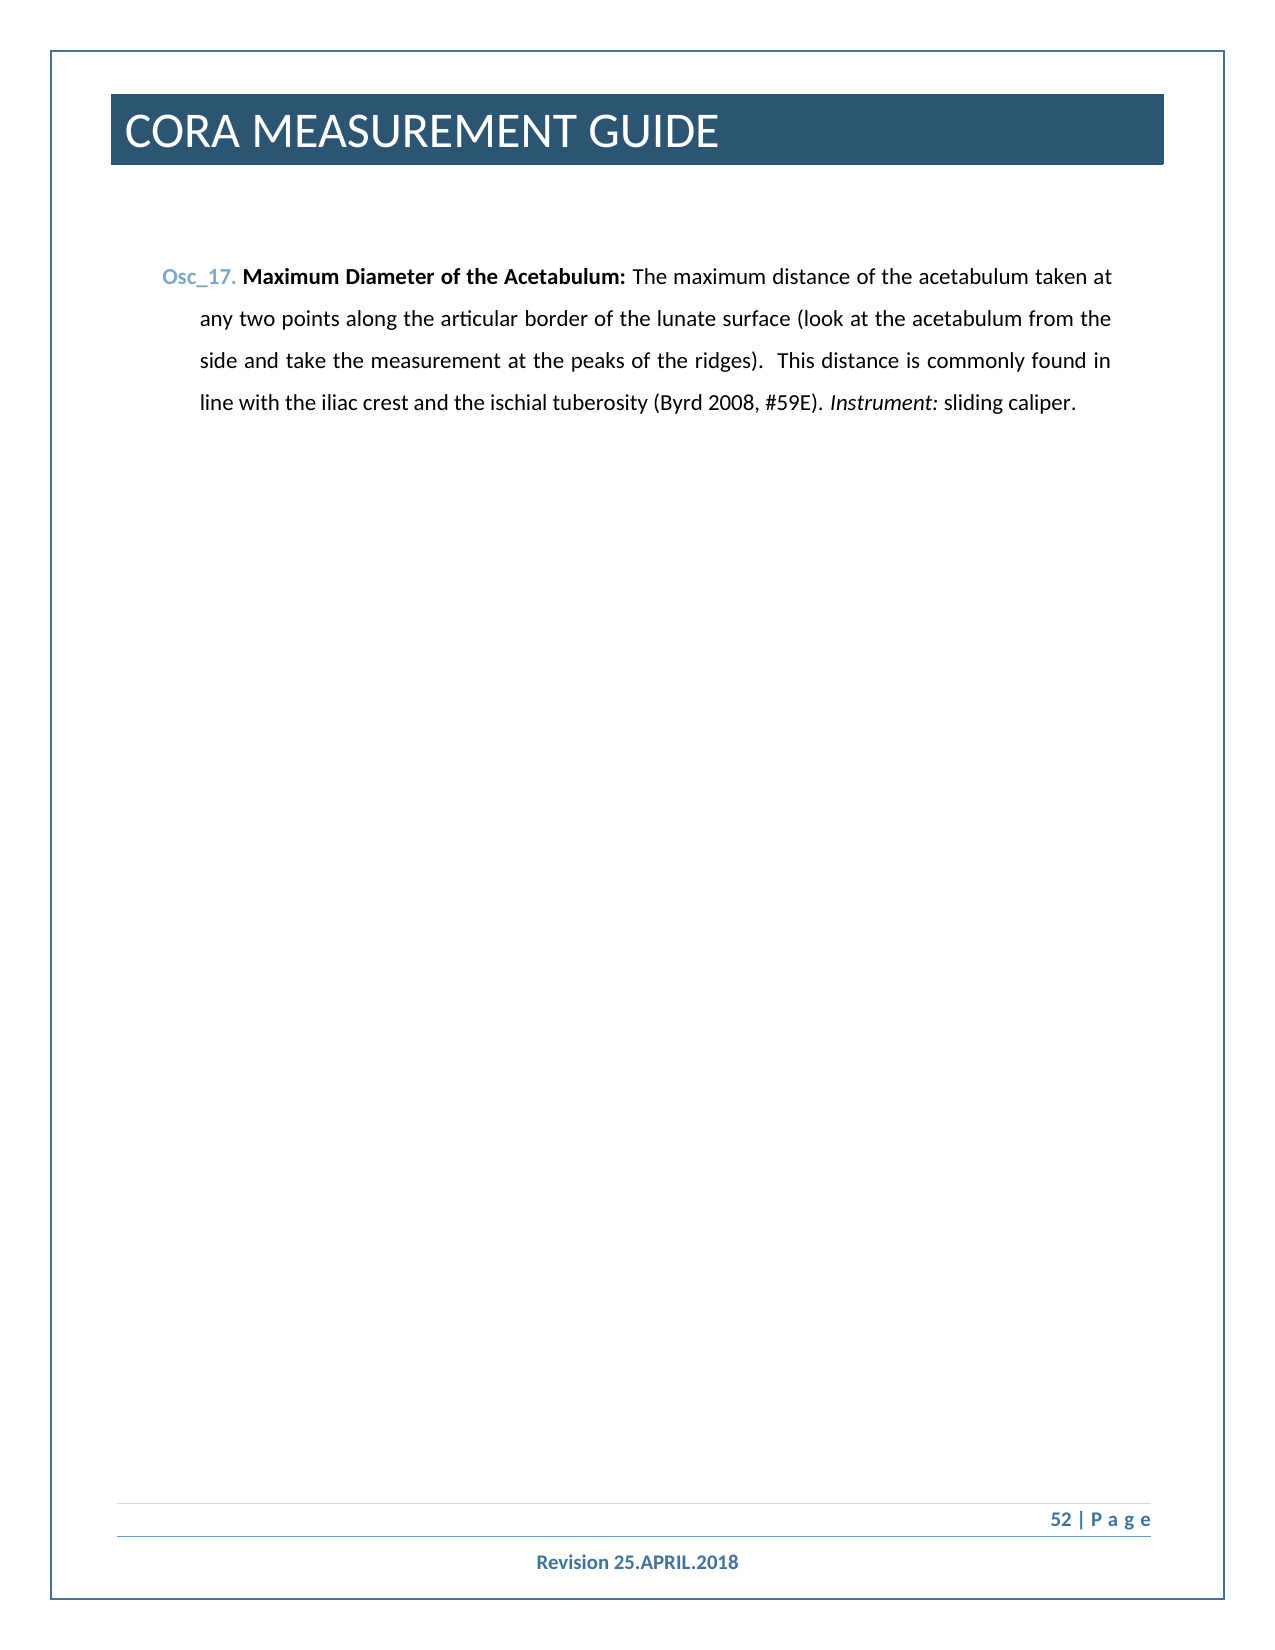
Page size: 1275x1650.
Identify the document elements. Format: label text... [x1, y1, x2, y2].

list Maximum Diameter of the Acetabulum: The maximum distance of the acetabulum taken at any two points along the articular border of the lunate surface (look at the acetabulum from the side and take the measurement at the peaks of the ridges). This distance is commonly found in line with the iliac crest and the ischial tuberosity (Byrd 2008, #59E). Instrument: sliding caliper. [162, 262, 1113, 416]
